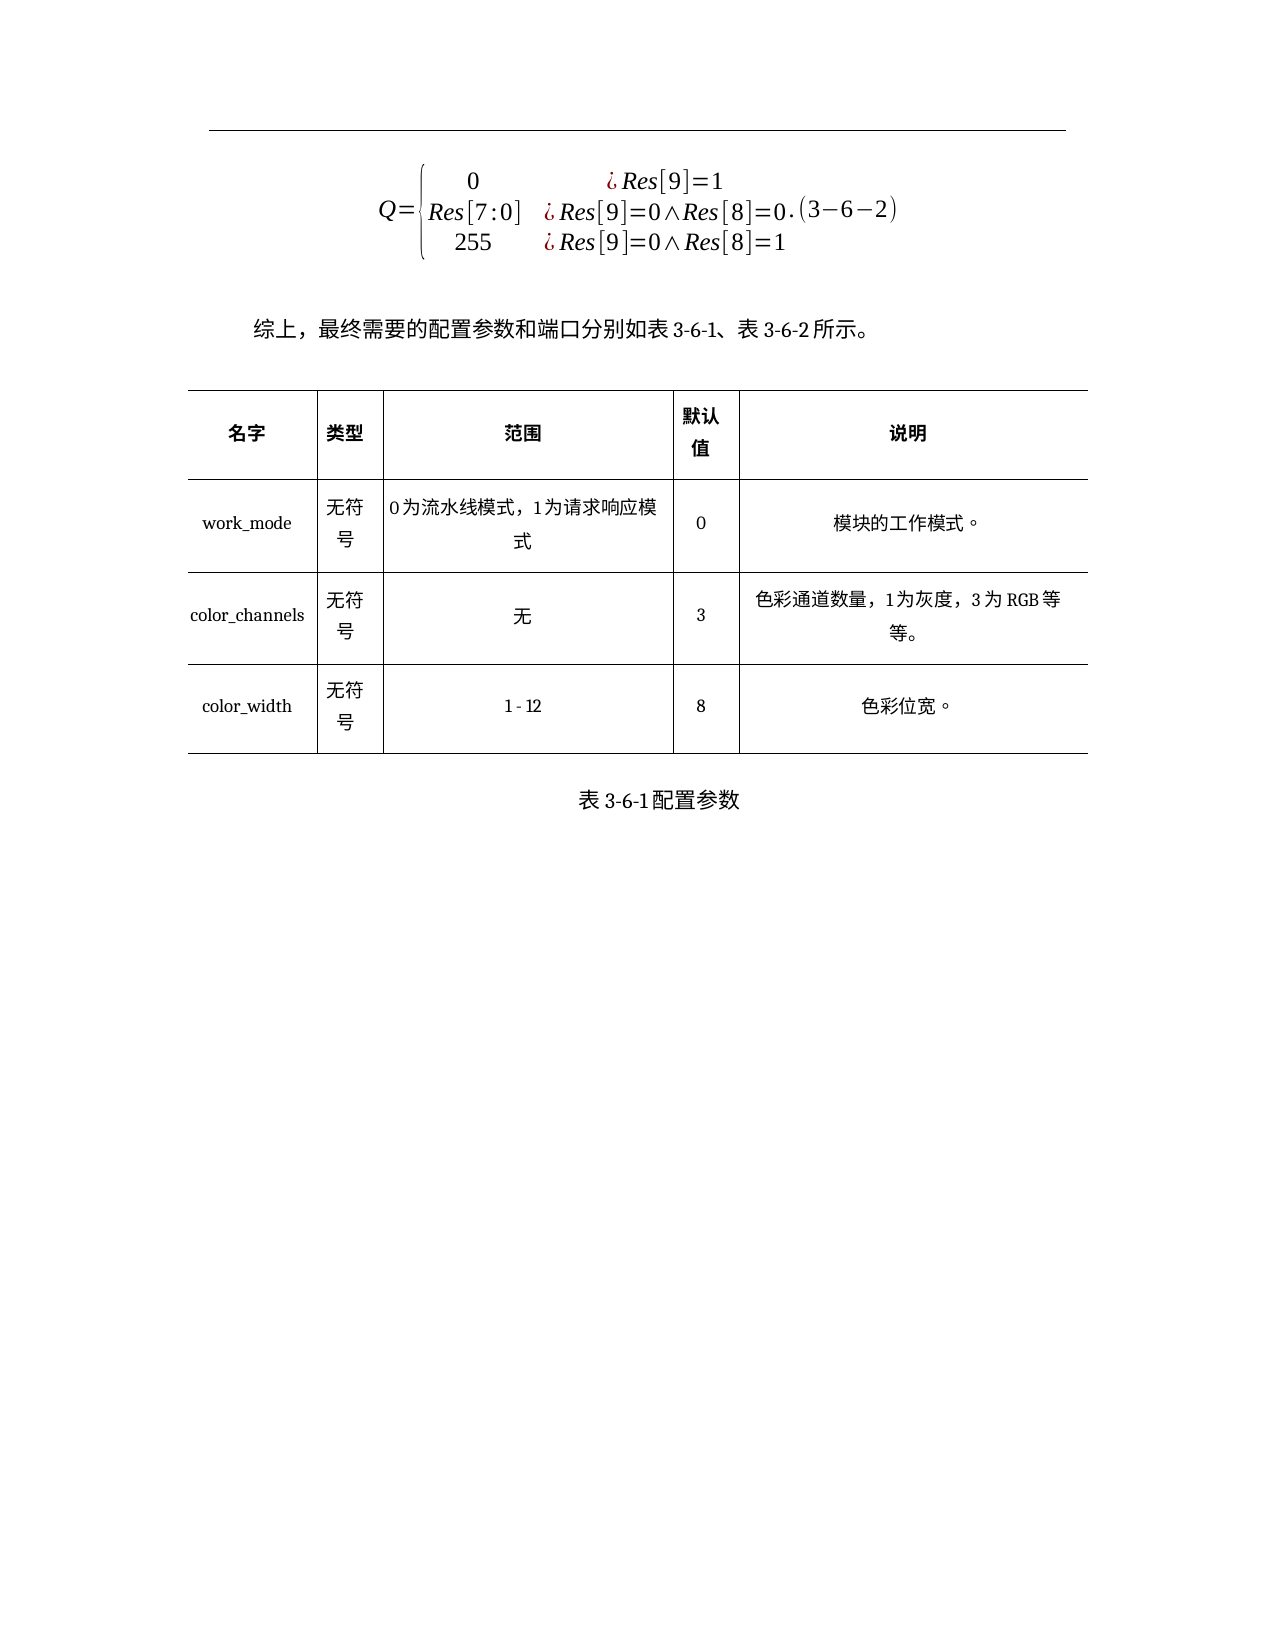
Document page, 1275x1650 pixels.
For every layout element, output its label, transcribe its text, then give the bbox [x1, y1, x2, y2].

table_header 说明 [740, 391, 1087, 479]
text 综上，最终需要的配置参数和端口分别如表3-6-1、表3-6-2所示。 [209, 312, 1066, 343]
table_cell color_width [188, 665, 317, 753]
table_cell 色彩通道数量，1为灰度，3为RGB等等。 [740, 573, 1087, 664]
table_cell 无符号 [318, 480, 383, 572]
table_cell 0 [674, 480, 739, 572]
table_header 范围 [384, 391, 673, 479]
table_header 默认值 [674, 391, 739, 479]
table_cell 无符号 [318, 665, 383, 753]
table_cell 1 - 12 [384, 665, 673, 753]
table_cell 无 [384, 573, 673, 664]
table_cell work_mode [188, 480, 317, 572]
table_cell 模块的工作模式。 [740, 480, 1087, 572]
table_cell 3 [674, 573, 739, 664]
table_cell 色彩位宽。 [740, 665, 1087, 753]
table_header 名字 [188, 391, 317, 479]
table_header 类型 [318, 391, 383, 479]
table_cell color_channels [188, 573, 317, 664]
table_cell 0为流水线模式，1为请求响应模式 [384, 480, 673, 572]
table_cell 无符号 [318, 573, 383, 664]
table_cell 8 [674, 665, 739, 753]
text 表3-6-1 配置参数 [209, 785, 1066, 891]
